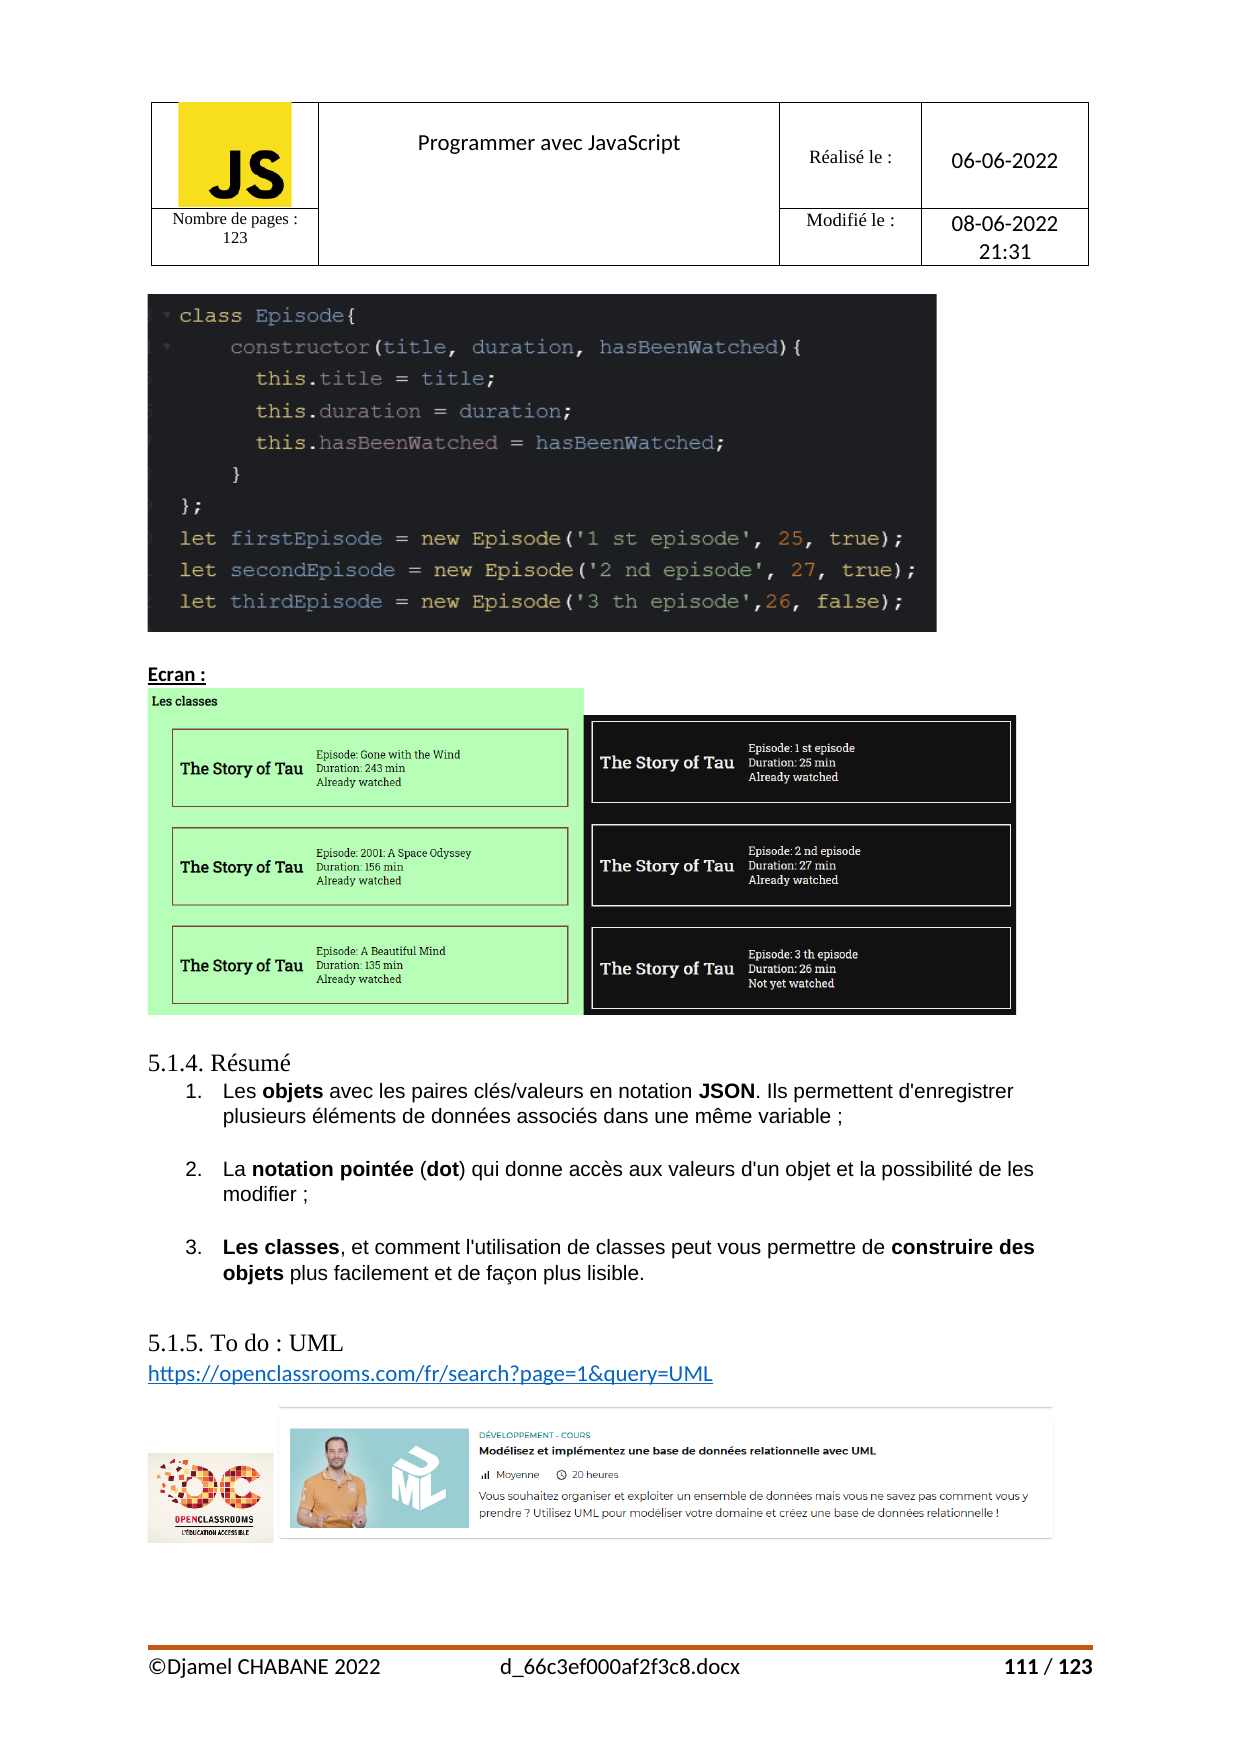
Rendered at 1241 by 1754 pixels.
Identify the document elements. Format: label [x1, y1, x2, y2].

picture [147, 294, 937, 632]
picture [147, 688, 1017, 1015]
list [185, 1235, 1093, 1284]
picture [147, 1405, 1067, 1543]
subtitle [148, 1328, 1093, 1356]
picture [178, 102, 292, 207]
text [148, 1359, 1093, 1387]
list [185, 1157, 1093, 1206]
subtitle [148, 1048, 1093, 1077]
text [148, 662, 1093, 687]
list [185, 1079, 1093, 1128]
